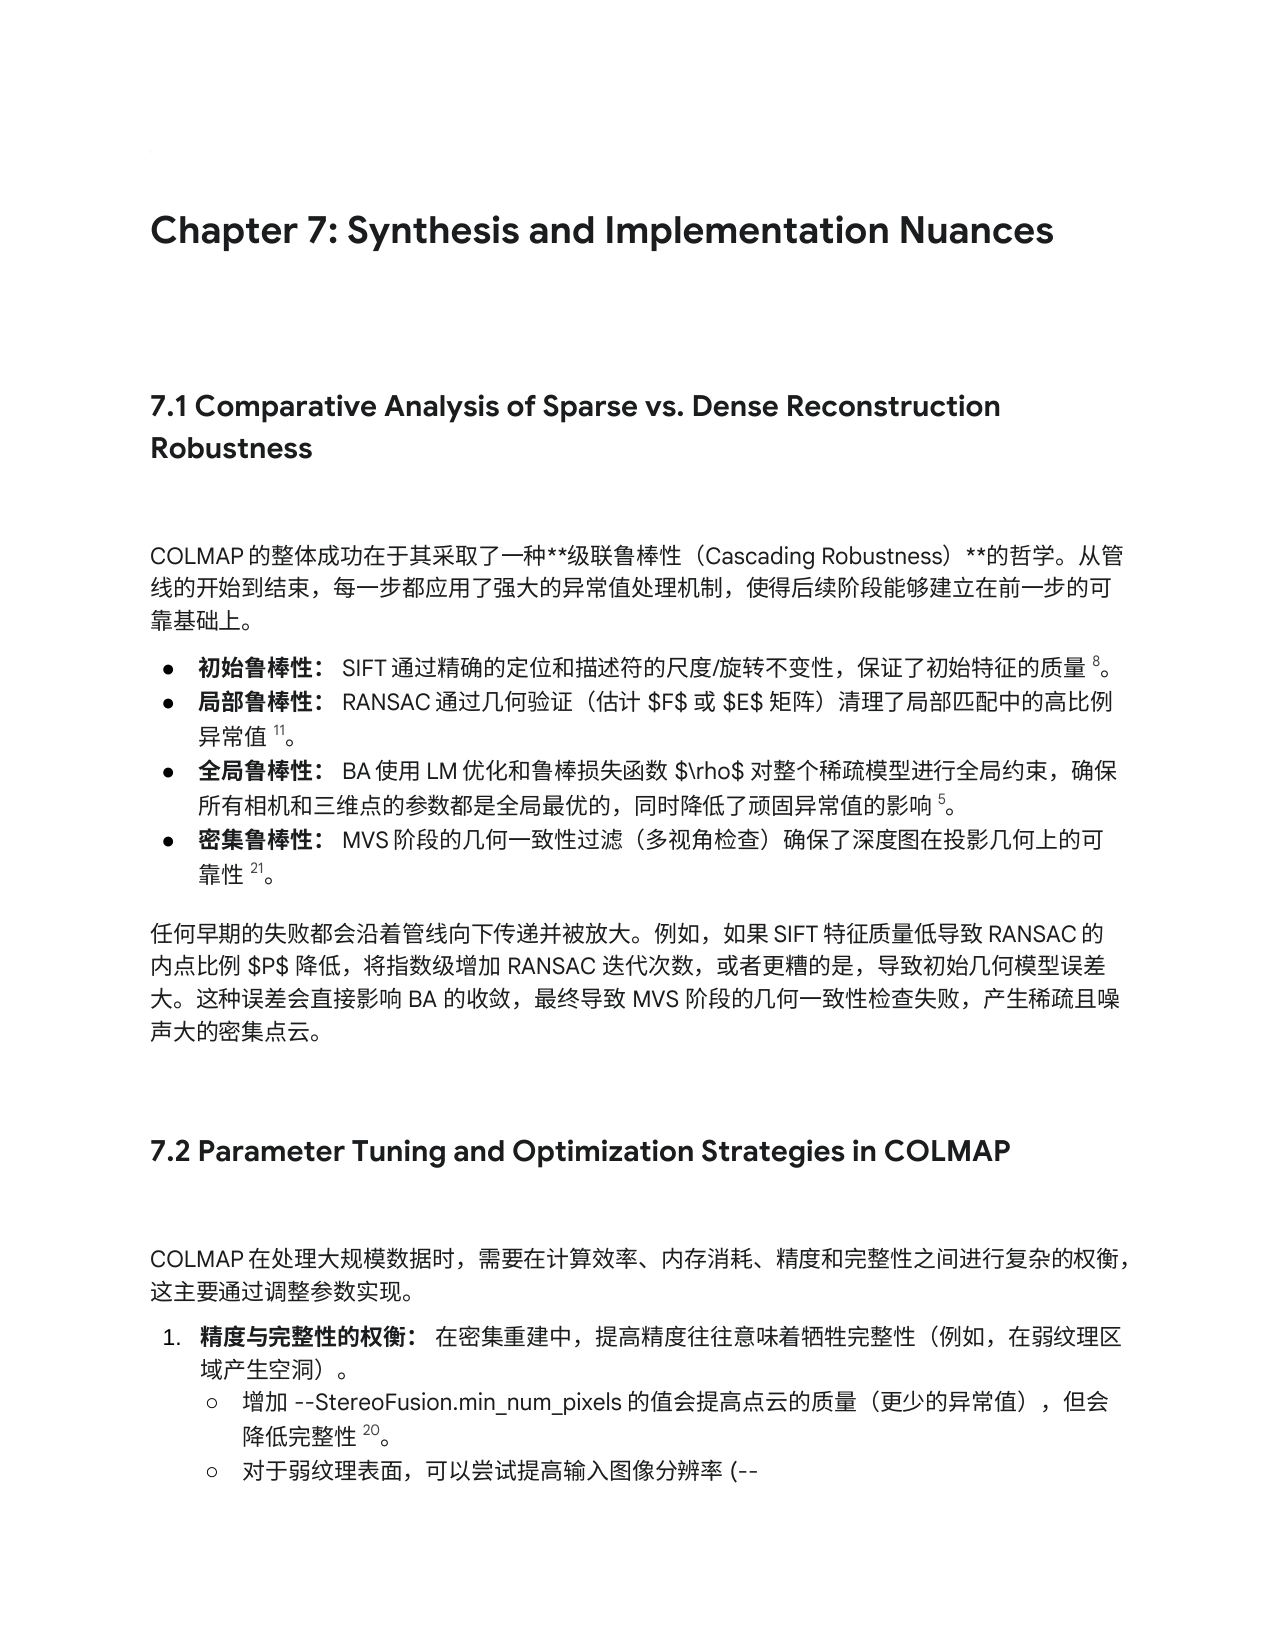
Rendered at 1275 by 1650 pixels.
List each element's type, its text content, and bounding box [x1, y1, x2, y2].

text COLMAP在处理大规模数据时，需要在计算效率、内存消耗、精度和完整性之间进行复杂的权衡，这主要通过调整参数实现。 [150, 1245, 1125, 1307]
subtitle Chapter 7: Synthesis and Implementation Nuances [150, 207, 1125, 254]
list 精度与完整性的权衡： 在密集重建中，提高精度往往意味着牺牲完整性（例如，在弱纹理区域产生空洞）。 [162, 1323, 1125, 1384]
text COLMAP的整体成功在于其采取了一种**级联鲁棒性（Cascading Robustness）**的哲学。从管线的开始到结束，每一步都应用了强大的异常值处理机制，使得后续阶段能够建立在前一步的可靠基础上。 [150, 542, 1125, 636]
subtitle 7.1 Comparative Analysis of Sparse vs. Dense Reconstruction Robustness [150, 388, 1125, 467]
list 增加 --StereoFusion.min_num_pixels 的值会提高点云的质量（更少的异常值），但会降低完整性 20。 [205, 1388, 1125, 1453]
subtitle 7.2 Parameter Tuning and Optimization Strategies in COLMAP [150, 1133, 1125, 1170]
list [205, 1457, 1125, 1486]
text 任何早期的失败都会沿着管线向下传递并被放大。例如，如果SIFT特征质量低导致RANSAC的内点比例 $P$ 降低，将指数级增加 RANSAC 迭代次数，或者更糟的是，导致初始几何模型误差大。这种误差会直接影响 BA 的收敛，最终导致 MVS 阶段的几何一致性检查失败，产生稀疏且噪声大的密集点云。 [150, 920, 1125, 1047]
list 全局鲁棒性： BA使用LM优化和鲁棒损失函数 $\rho$ 对整个稀疏模型进行全局约束，确保所有相机和三维点的参数都是全局最优的，同时降低了顽固异常值的影响 5。 [161, 757, 1125, 822]
list 密集鲁棒性： MVS阶段的几何一致性过滤（多视角检查）确保了深度图在投影几何上的可靠性 21。 [161, 826, 1125, 890]
list 局部鲁棒性： RANSAC通过几何验证（估计 $F$ 或 $E$ 矩阵）清理了局部匹配中的高比例异常值 11。 [161, 688, 1125, 753]
list 初始鲁棒性： SIFT通过精确的定位和描述符的尺度/旋转不变性，保证了初始特征的质量 8。 [161, 652, 1125, 684]
